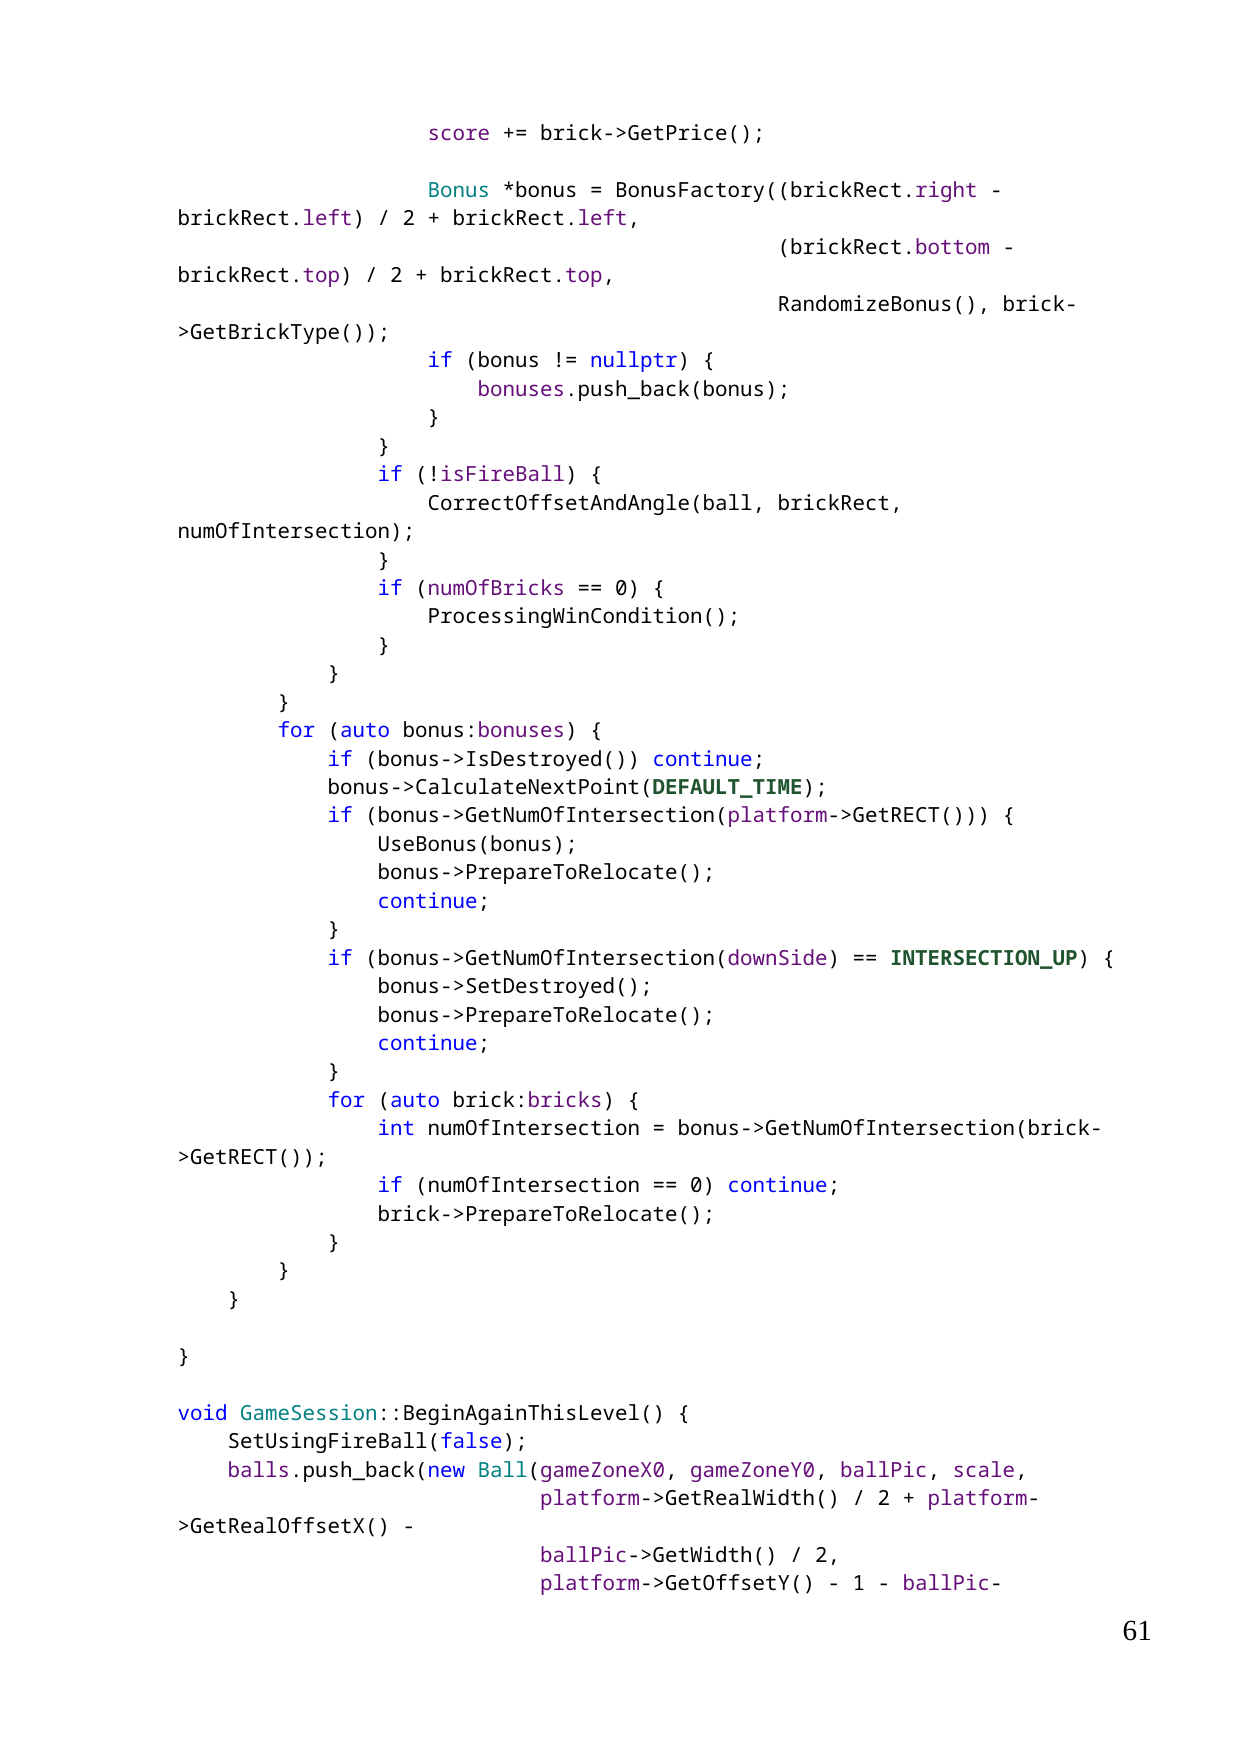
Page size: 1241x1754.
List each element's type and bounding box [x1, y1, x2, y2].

text [177, 118, 1152, 1597]
